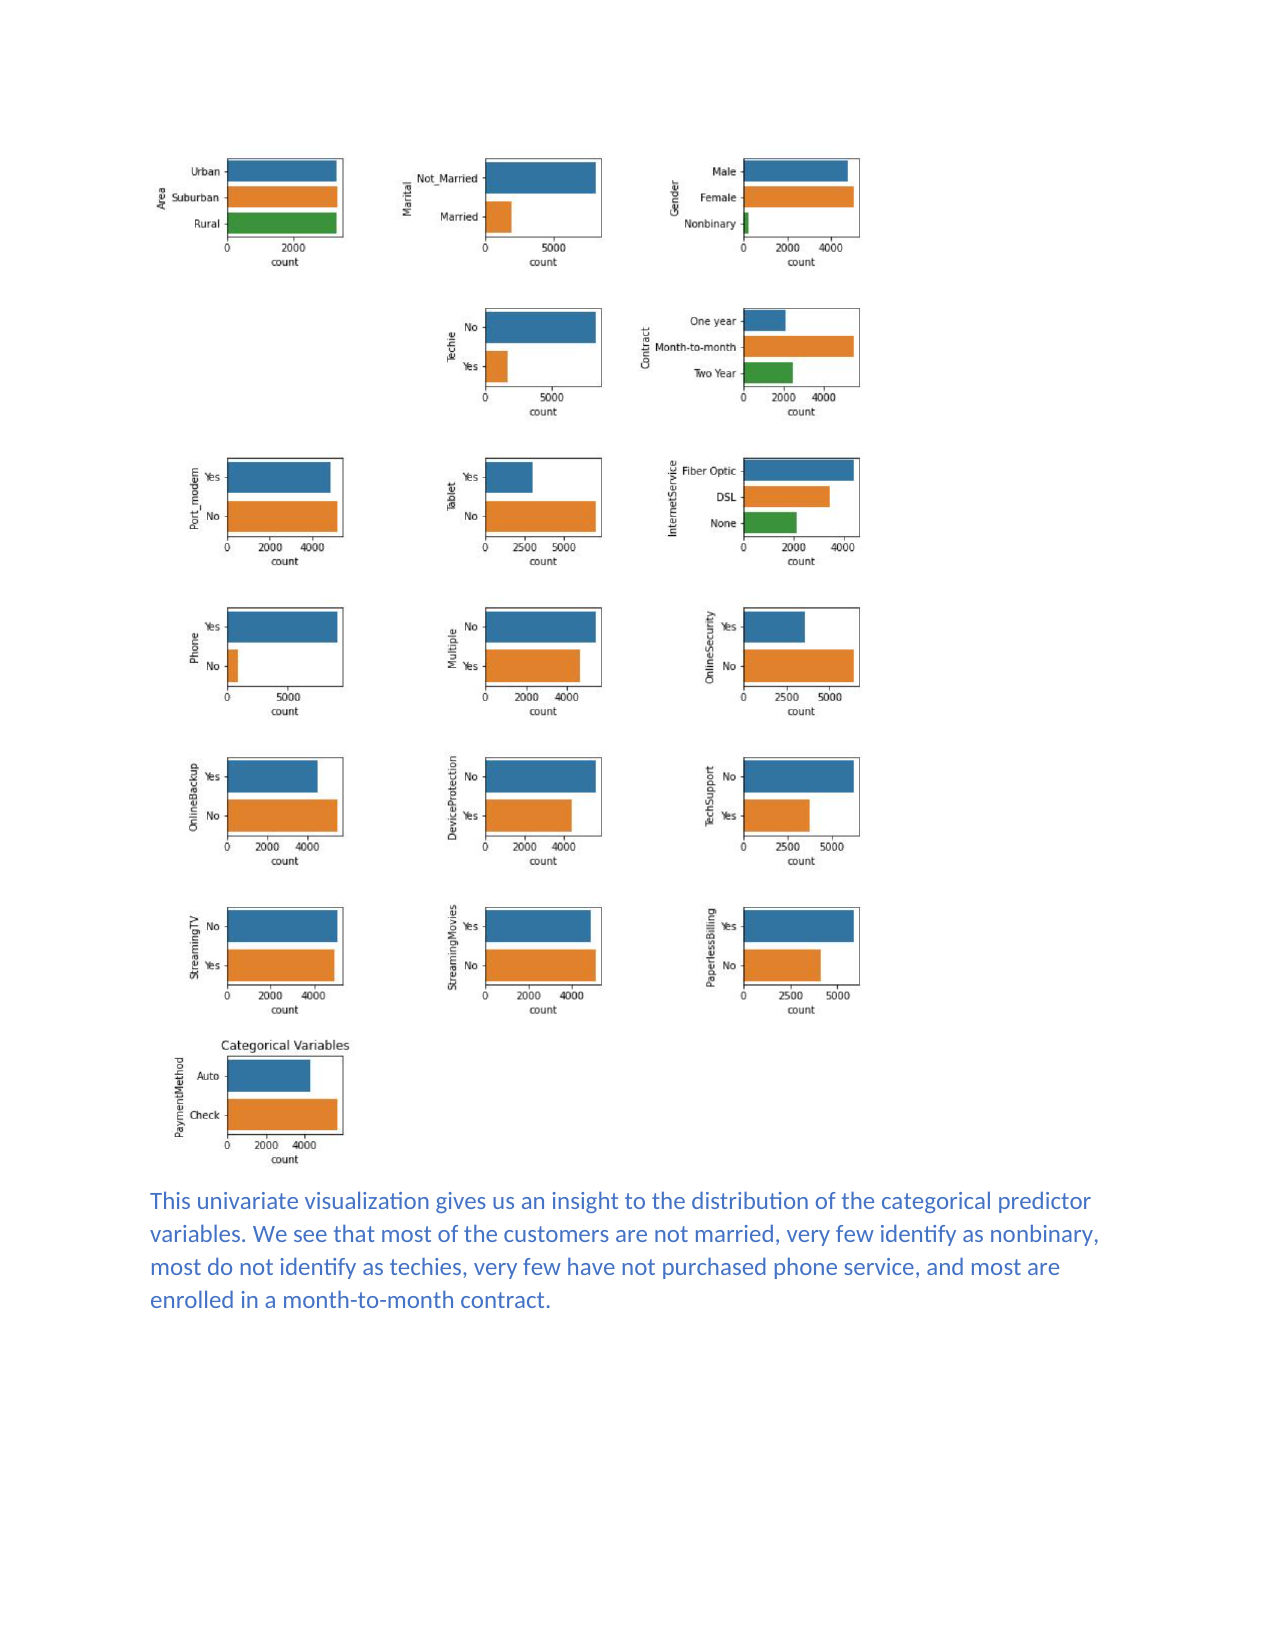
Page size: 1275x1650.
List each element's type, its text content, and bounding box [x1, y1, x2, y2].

text This univariate visualization gives us an insight to the distribution of the categorical predictor variables. We see that most of the customers are not married, very few identify as nonbinary, most do not identify as techies, very few have not purchased phone service, and most are enrolled in a month-to-month contract. [150, 1185, 1125, 1314]
picture [150, 150, 863, 1167]
